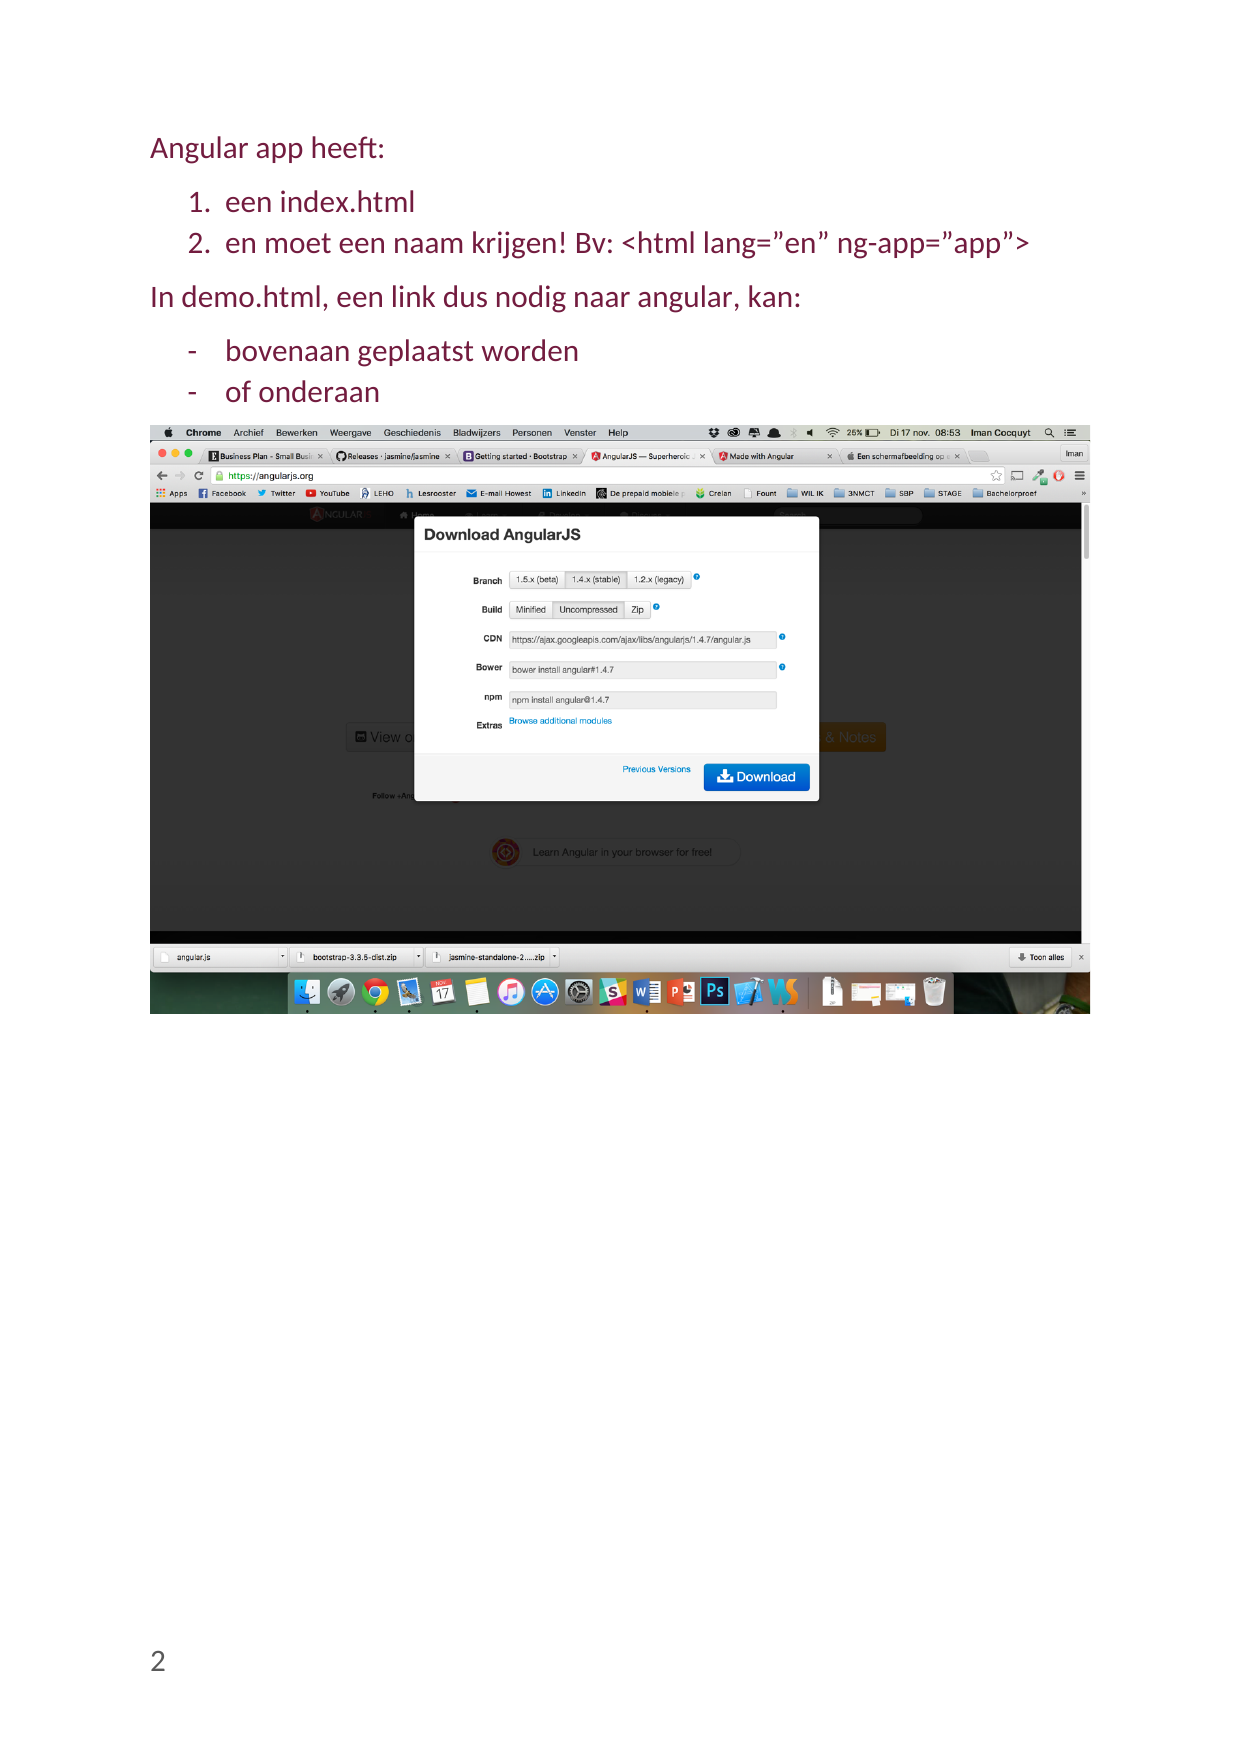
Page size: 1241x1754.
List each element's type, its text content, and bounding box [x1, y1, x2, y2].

list een index.html [187, 182, 1090, 220]
text In demo.html, een link dus nodig naar angular, kan: [150, 277, 1090, 315]
list en moet een naam krijgen! Bv: <html lang=”en” ng-app=”app”> [187, 223, 1090, 262]
text Angular app heeft: [150, 129, 1090, 167]
list bovenaan geplaatst worden [187, 331, 1090, 369]
picture [150, 425, 1091, 1014]
list of onderaan [187, 372, 1090, 410]
